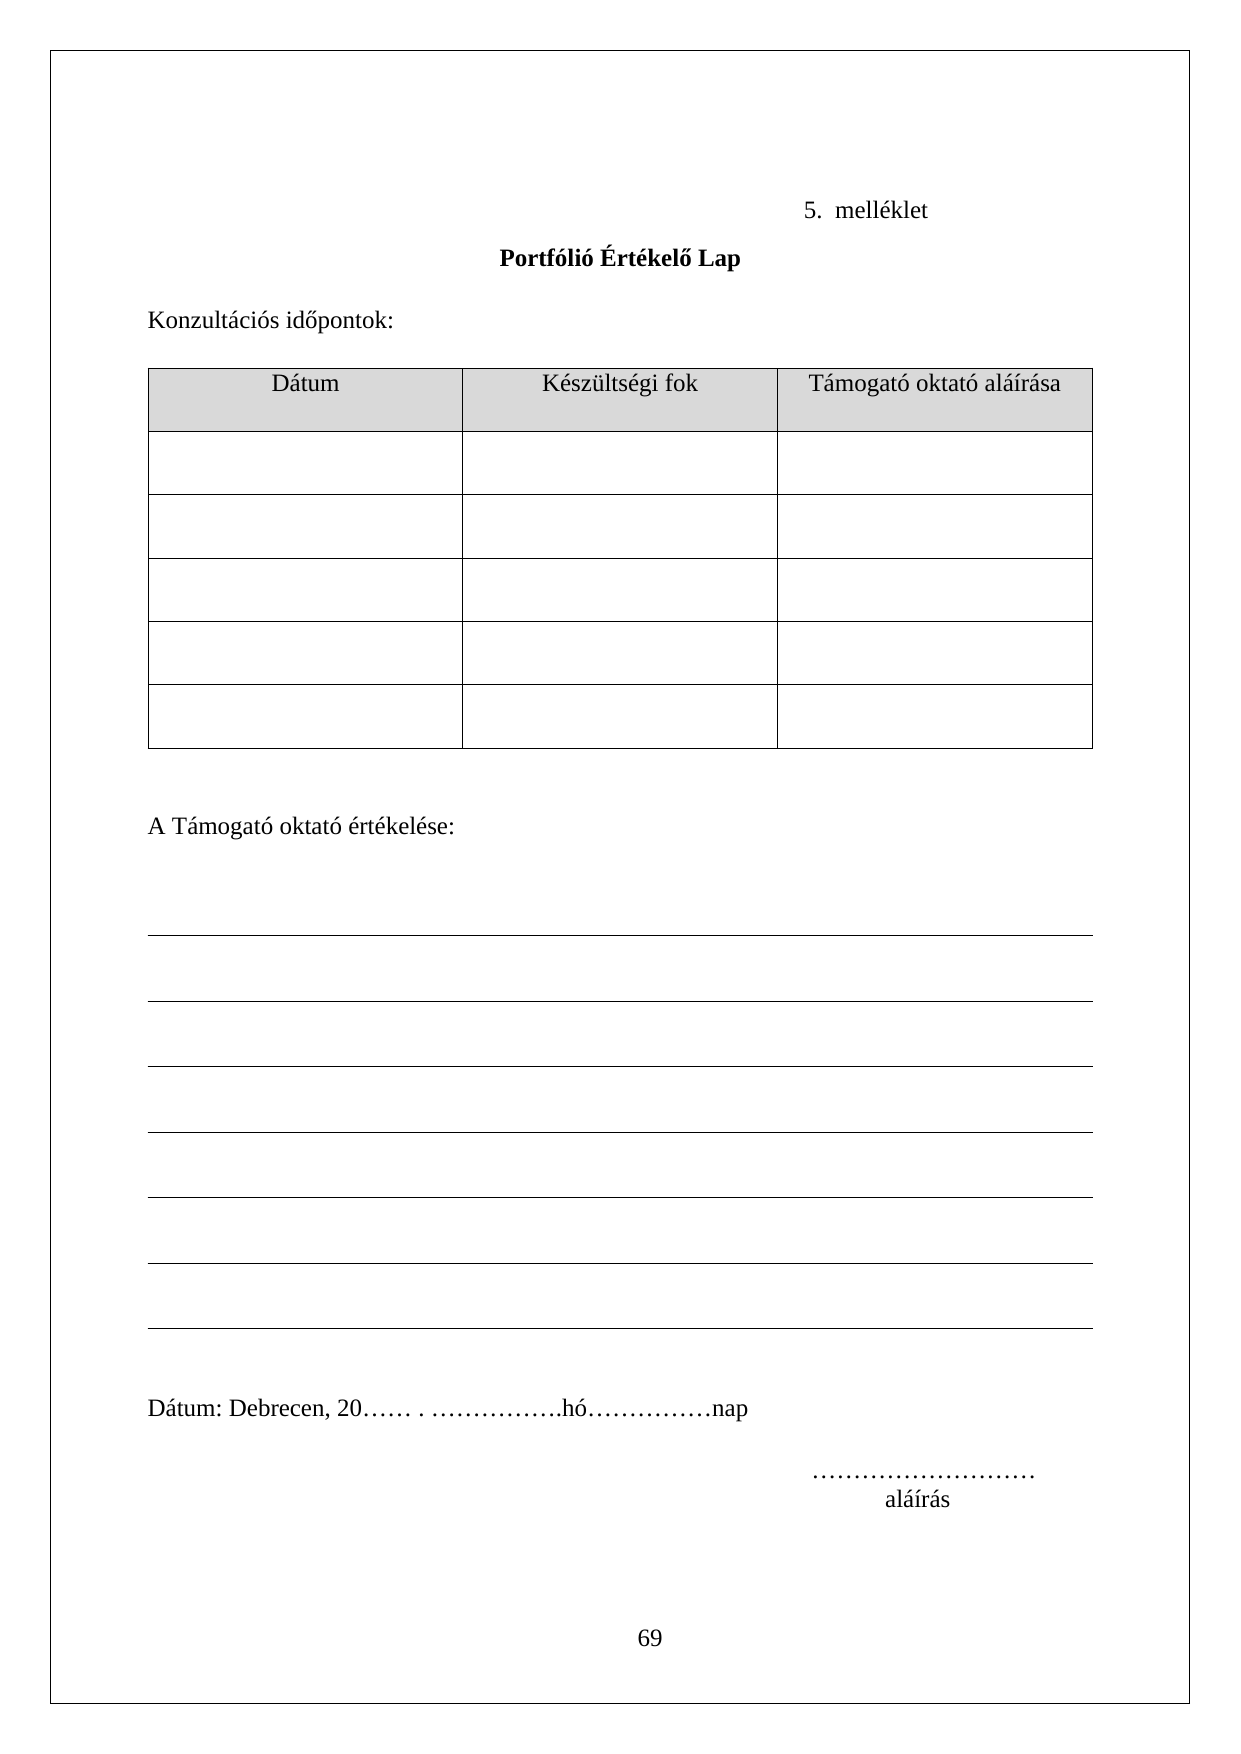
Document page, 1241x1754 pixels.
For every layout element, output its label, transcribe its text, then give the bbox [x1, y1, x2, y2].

table_cell [778, 495, 1092, 557]
table_cell [463, 559, 777, 621]
table_cell [778, 622, 1092, 684]
table_cell [778, 559, 1092, 621]
text 5. melléklet [804, 195, 1093, 224]
text Dátum: Debrecen, 20…… . …………….hó……………nap [147, 1393, 1093, 1422]
table_cell [463, 622, 777, 684]
table_cell [463, 495, 777, 557]
text Portfólió Értékelő Lap [147, 243, 1093, 272]
text ……………………… [147, 1456, 1093, 1484]
table_cell [149, 685, 462, 747]
text Konzultációs időpontok: [147, 305, 1093, 334]
table_header Készültségi fok [463, 369, 777, 431]
table_cell [149, 432, 462, 494]
table_cell [463, 432, 777, 494]
text aláírás [147, 1484, 1093, 1513]
table_cell [149, 559, 462, 621]
text A Támogató oktató értékelése: [147, 811, 1093, 839]
table_header Támogató oktató aláírása [778, 369, 1092, 431]
table_cell [463, 685, 777, 747]
table_cell [149, 495, 462, 557]
table_cell [778, 685, 1092, 747]
table_header Dátum [149, 369, 462, 431]
table_cell [149, 622, 462, 684]
table_cell [778, 432, 1092, 494]
